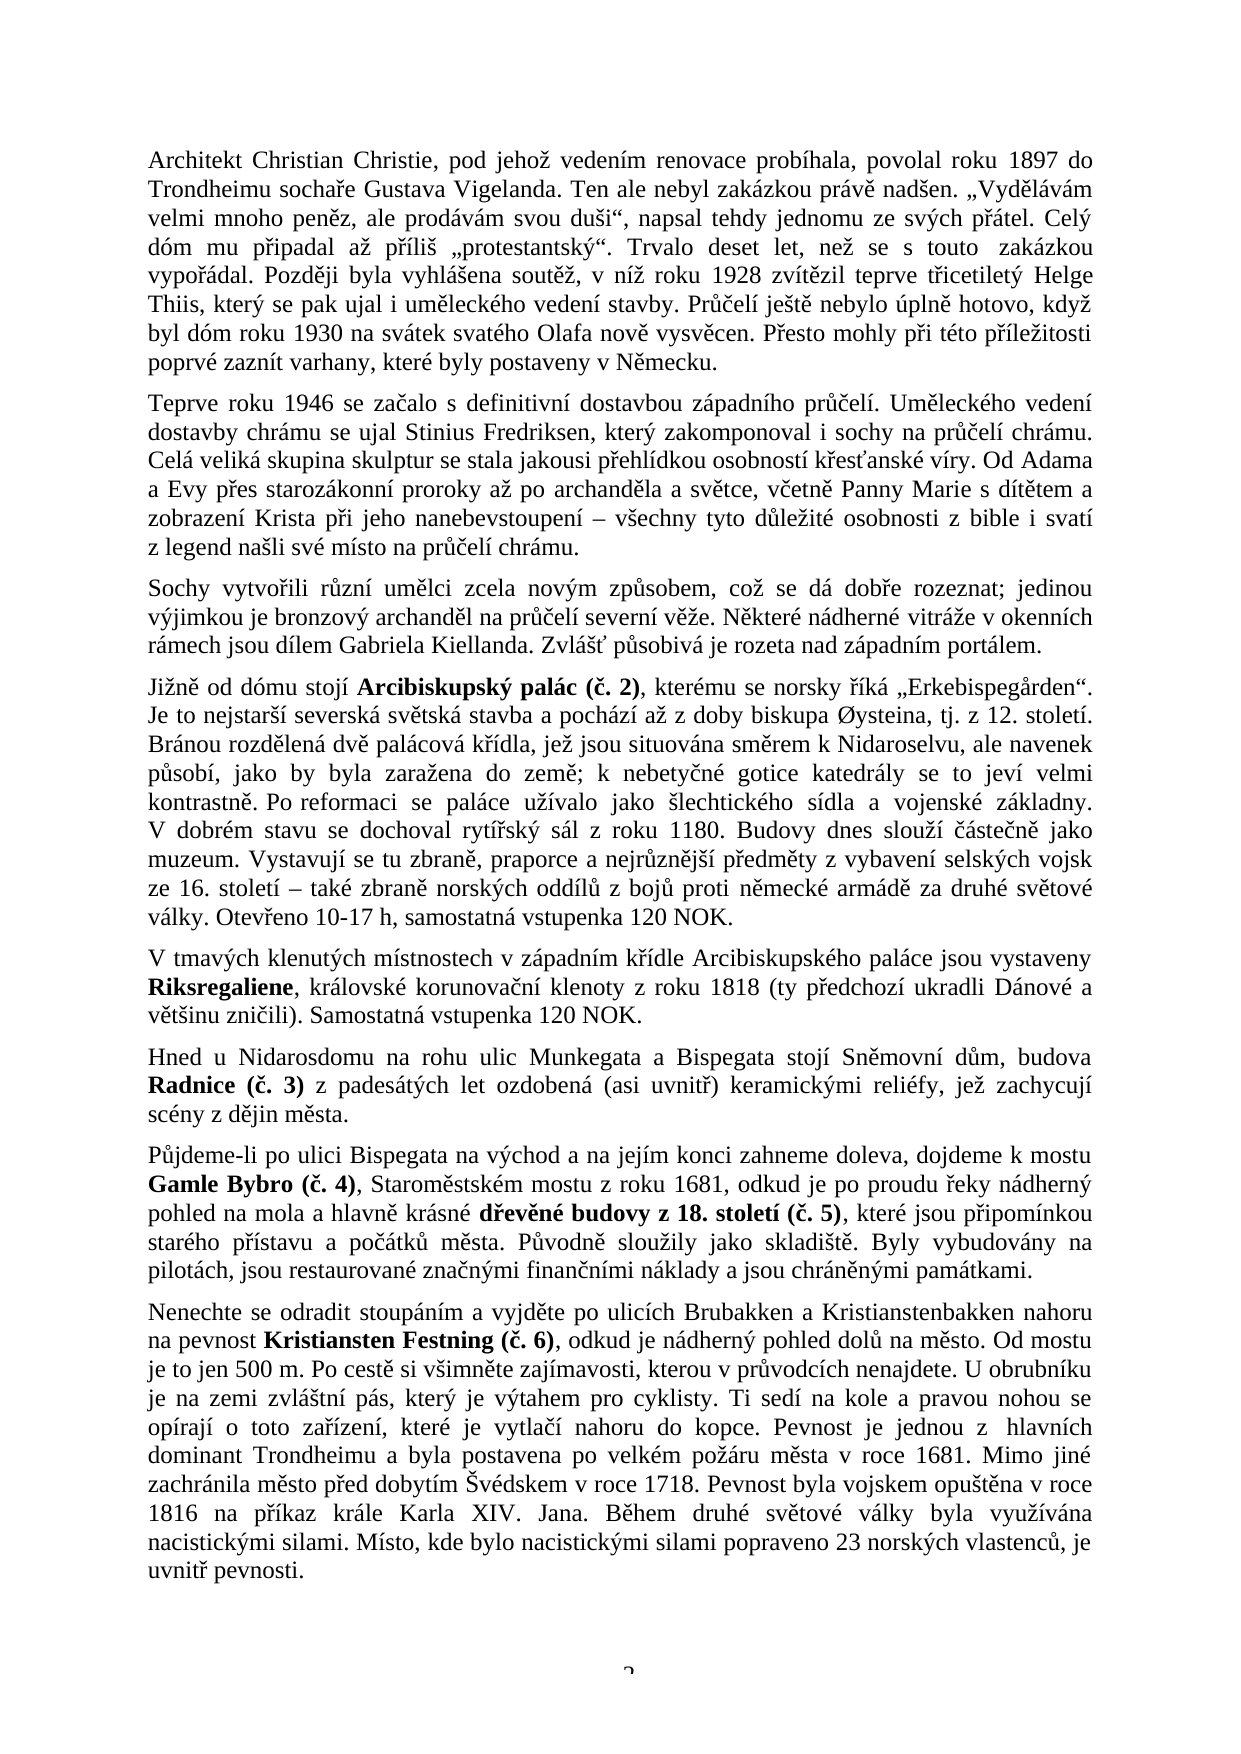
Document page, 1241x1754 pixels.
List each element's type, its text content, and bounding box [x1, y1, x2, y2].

text Teprve roku 1946 se začalo s definitivní dostavbou západního průčelí. Uměleckého vedení dostavby chrámu se ujal Stinius Fredriksen, který zakomponoval i sochy na průčelí chrámu. Celá veliká skupina skulptur se stala jakousi přehlídkou osobností křesťanské víry. Od Adama a Evy přes starozákonní proroky až po archanděla a světce, včetně Panny Marie s dítětem a zobrazení Krista při jeho nanebevstoupení – všechny tyto důležité osobnosti z bible i svatí z legend našli své místo na průčelí chrámu. [148, 388, 1093, 560]
text Půjdeme-li po ulici Bispegata na východ a na jejím konci zahneme doleva, dojdeme k mostu Gamle Bybro (č. 4), Staroměstském mostu z roku 1681, odkud je po proudu řeky nádherný pohled na mola a hlavně krásné dřevěné budovy z 18. století (č. 5), které jsou připomínkou starého přístavu a počátků města. Původně sloužily jako skladiště. Byly vybudovány na pilotách, jsou restaurované značnými finančními náklady a jsou chráněnými památkami. [148, 1140, 1093, 1284]
text Nenechte se odradit stoupáním a vyjděte po ulicích Brubakken a Kristianstenbakken nahoru na pevnost Kristiansten Festning (č. 6), odkud je nádherný pohled dolů na město. Od mostu je to jen 500 m. Po cestě si všimněte zajímavosti, kterou v průvodcích nenajdete. U obrubníku je na zemi zvláštní pás, který je výtahem pro cyklisty. Ti sedí na kole a pravou nohou se opírají o toto zařízení, které je vytlačí nahoru do kopce. Pevnost je jednou z hlavních dominant Trondheimu a byla postavena po velkém požáru města v roce 1681. Mimo jiné zachránila město před dobytím Švédskem v roce 1718. Pevnost byla vojskem opuštěna v roce 1816 na příkaz krále Karla XIV. Jana. Během druhé světové války byla využívána nacistickými silami. Místo, kde bylo nacistickými silami popraveno 23 norských vlastenců, je uvnitř pevnosti. [148, 1297, 1093, 1584]
text V tmavých klenutých místnostech v západním křídle Arcibiskupského paláce jsou vystaveny Riksregaliene, královské korunovační klenoty z roku 1818 (ty předchozí ukradli Dánové a většinu zničili). Samostatná vstupenka 120 NOK. [148, 943, 1093, 1029]
text Hned u Nidarosdomu na rohu ulic Munkegata a Bispegata stojí Sněmovní dům, budova Radnice (č. 3) z padesátých let ozdobená (asi uvnitř) keramickými reliéfy, jež zachycují scény z dějin města. [148, 1042, 1093, 1128]
text Architekt Christian Christie, pod jehož vedením renovace probíhala, povolal roku 1897 do Trondheimu sochaře Gustava Vigelanda. Ten ale nebyl zakázkou právě nadšen. „Vydělávám velmi mnoho peněz, ale prodávám svou duši“, napsal tehdy jednomu ze svých přátel. Celý dóm mu připadal až příliš „protestantský“. Trvalo deset let, než se s touto zakázkou vypořádal. Později byla vyhlášena soutěž, v níž roku 1928 zvítězil teprve třicetiletý Helge Thiis, který se pak ujal i uměleckého vedení stavby. Průčelí ještě nebylo úplně hotovo, když byl dóm roku 1930 na svátek svatého Olafa nově vysvěcen. Přesto mohly při této příležitosti poprvé zaznít varhany, které byly postaveny v Německu. [148, 145, 1093, 375]
text Sochy vytvořili různí umělci zcela novým způsobem, což se dá dobře rozeznat; jedinou výjimkou je bronzový archanděl na průčelí severní věže. Některé nádherné vitráže v okenních rámech jsou dílem Gabriela Kiellanda. Zvlášť působivá je rozeta nad západním portálem. [148, 573, 1093, 659]
text Jižně od dómu stojí Arcibiskupský palác (č. 2), kterému se norsky říká „Erkebispegården“. Je to nejstarší severská světská stavba a pochází až z doby biskupa Øysteina, tj. z 12. století. Bránou rozdělená dvě palácová křídla, jež jsou situována směrem k Nidaroselvu, ale navenek působí, jako by byla zaražena do země; k nebetyčné gotice katedrály se to jeví velmi kontrastně. Po reformaci se paláce užívalo jako šlechtického sídla a vojenské základny. V dobrém stavu se dochoval rytířský sál z roku 1180. Budovy dnes slouží částečně jako muzeum. Vystavují se tu zbraně, praporce a nejrůznější předměty z vybavení selských vojsk ze 16. století – také zbraně norských oddílů z bojů proti německé armádě za druhé světové války. Otevřeno 10-17 h, samostatná vstupenka 120 NOK. [148, 672, 1093, 930]
